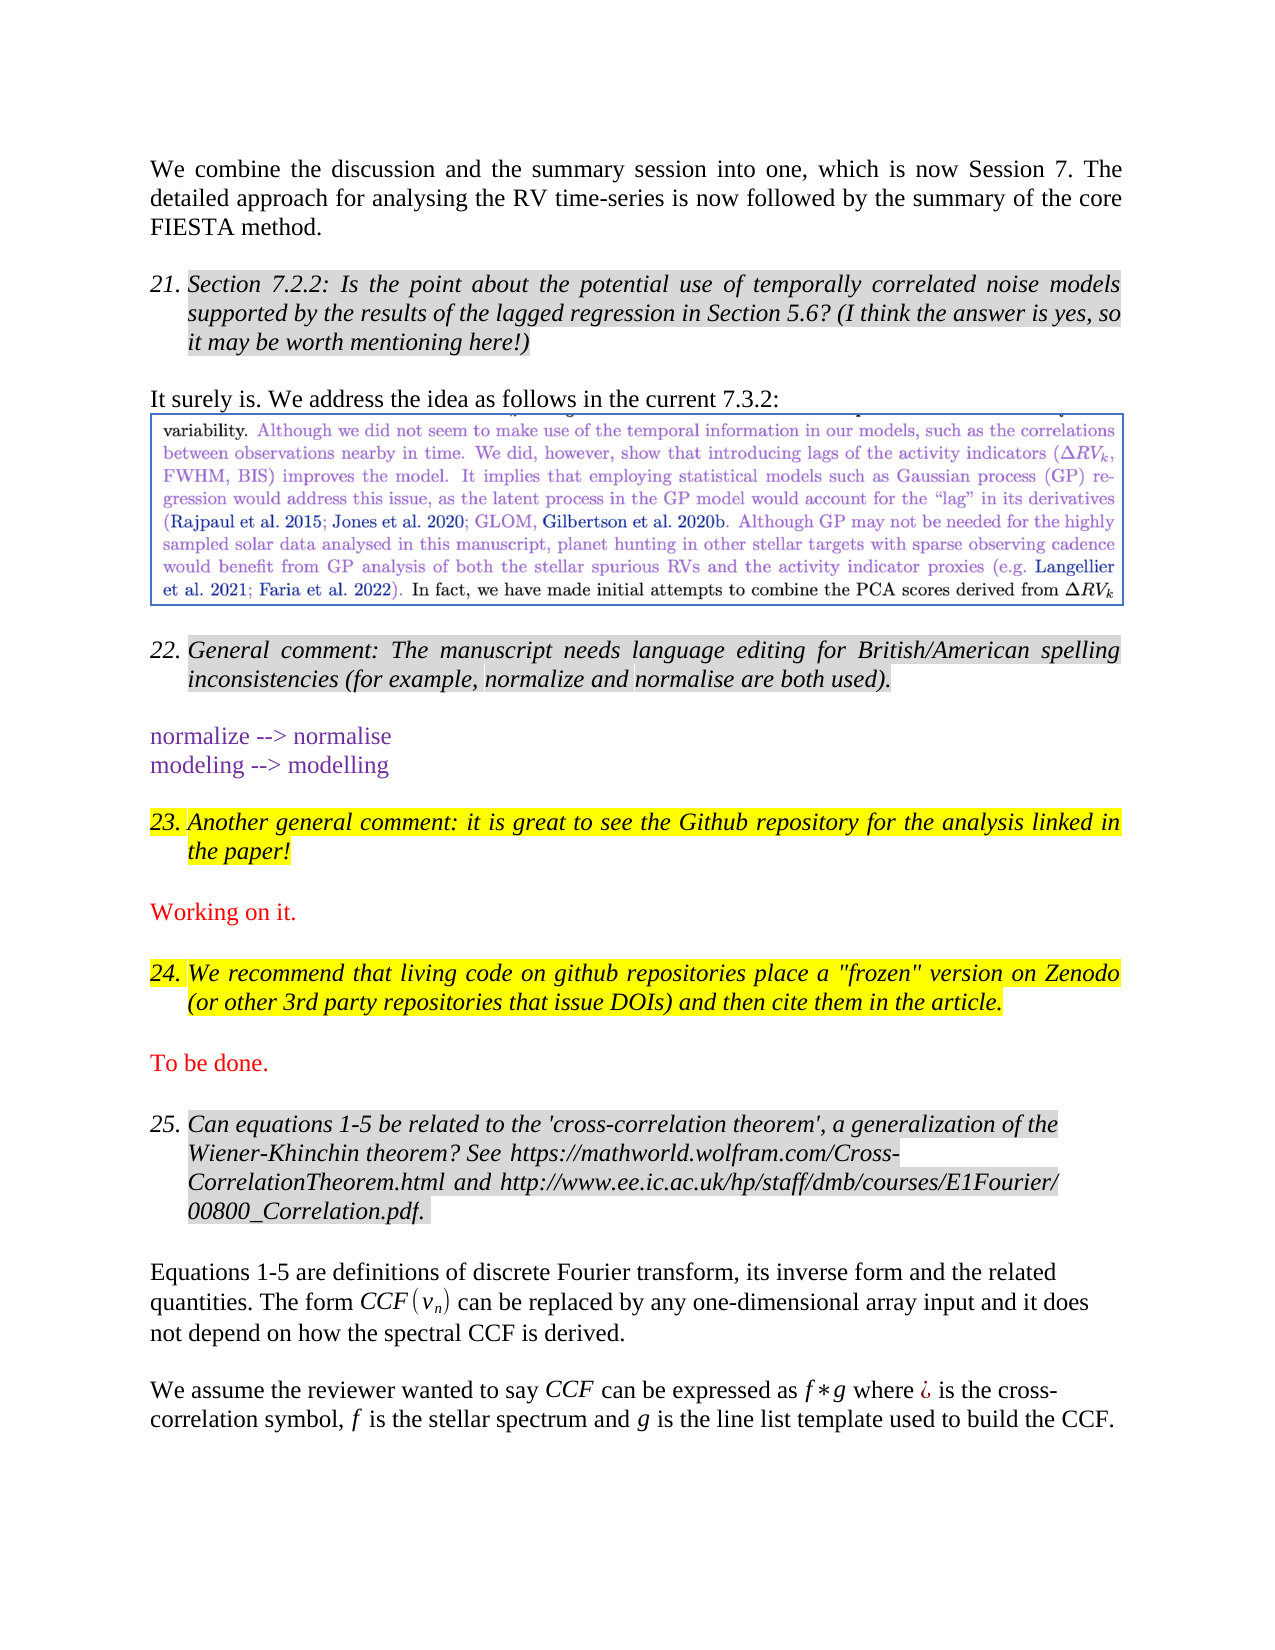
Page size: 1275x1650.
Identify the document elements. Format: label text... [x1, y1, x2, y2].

text Working on it. [150, 897, 1124, 926]
text normalize --> normalise [150, 721, 1124, 750]
list Can equations 1-5 be related to the 'cross-correlation theorem', a generalization of the Wiener-Khinchin theorem? See https://mathworld.wolfram.com/Cross-CorrelationTheorem.html and http://www.ee.ic.ac.uk/hp/staff/dmb/courses/E1Fourier/00800_Correlation.pdf. [150, 1109, 1124, 1224]
list Another general comment: it is great to see the Github repository for the analysis linked in the paper! [150, 807, 1124, 865]
list We recommend that living code on github repositories place a "frozen" version on Zenodo (or other 3rd party repositories that issue DOIs) and then cite them in the article. [150, 958, 1124, 1016]
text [150, 1375, 1124, 1433]
list Section 7.2.2: Is the point about the potential use of temporally correlated noise models supported by the results of the lagged regression in Section 5.6? (I think the answer is yes, so it may be worth mentioning here!) [150, 269, 1124, 356]
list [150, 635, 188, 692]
text It surely is. We address the idea as follows in the current 7.3.2: [150, 384, 1124, 413]
text To be done. [150, 1048, 1124, 1077]
text modeling --> modelling [150, 750, 1124, 779]
text We combine the discussion and the summary session into one, which is now Session 7. The detailed approach for analysing the RV time-series is now followed by the summary of the core FIESTA method. [150, 154, 1124, 241]
text Equations 1-5 are definitions of discrete Fourier transform, its inverse form and the related quantities. The form can be replaced by any one-dimensional array input and it does not depend on how the spectral CCF is derived. [150, 1257, 1124, 1346]
list General comment: The manuscript needs language editing for British/American spelling inconsistencies (for example, normalize and normalise are both used). [891, 635, 1124, 692]
picture [152, 415, 1122, 604]
